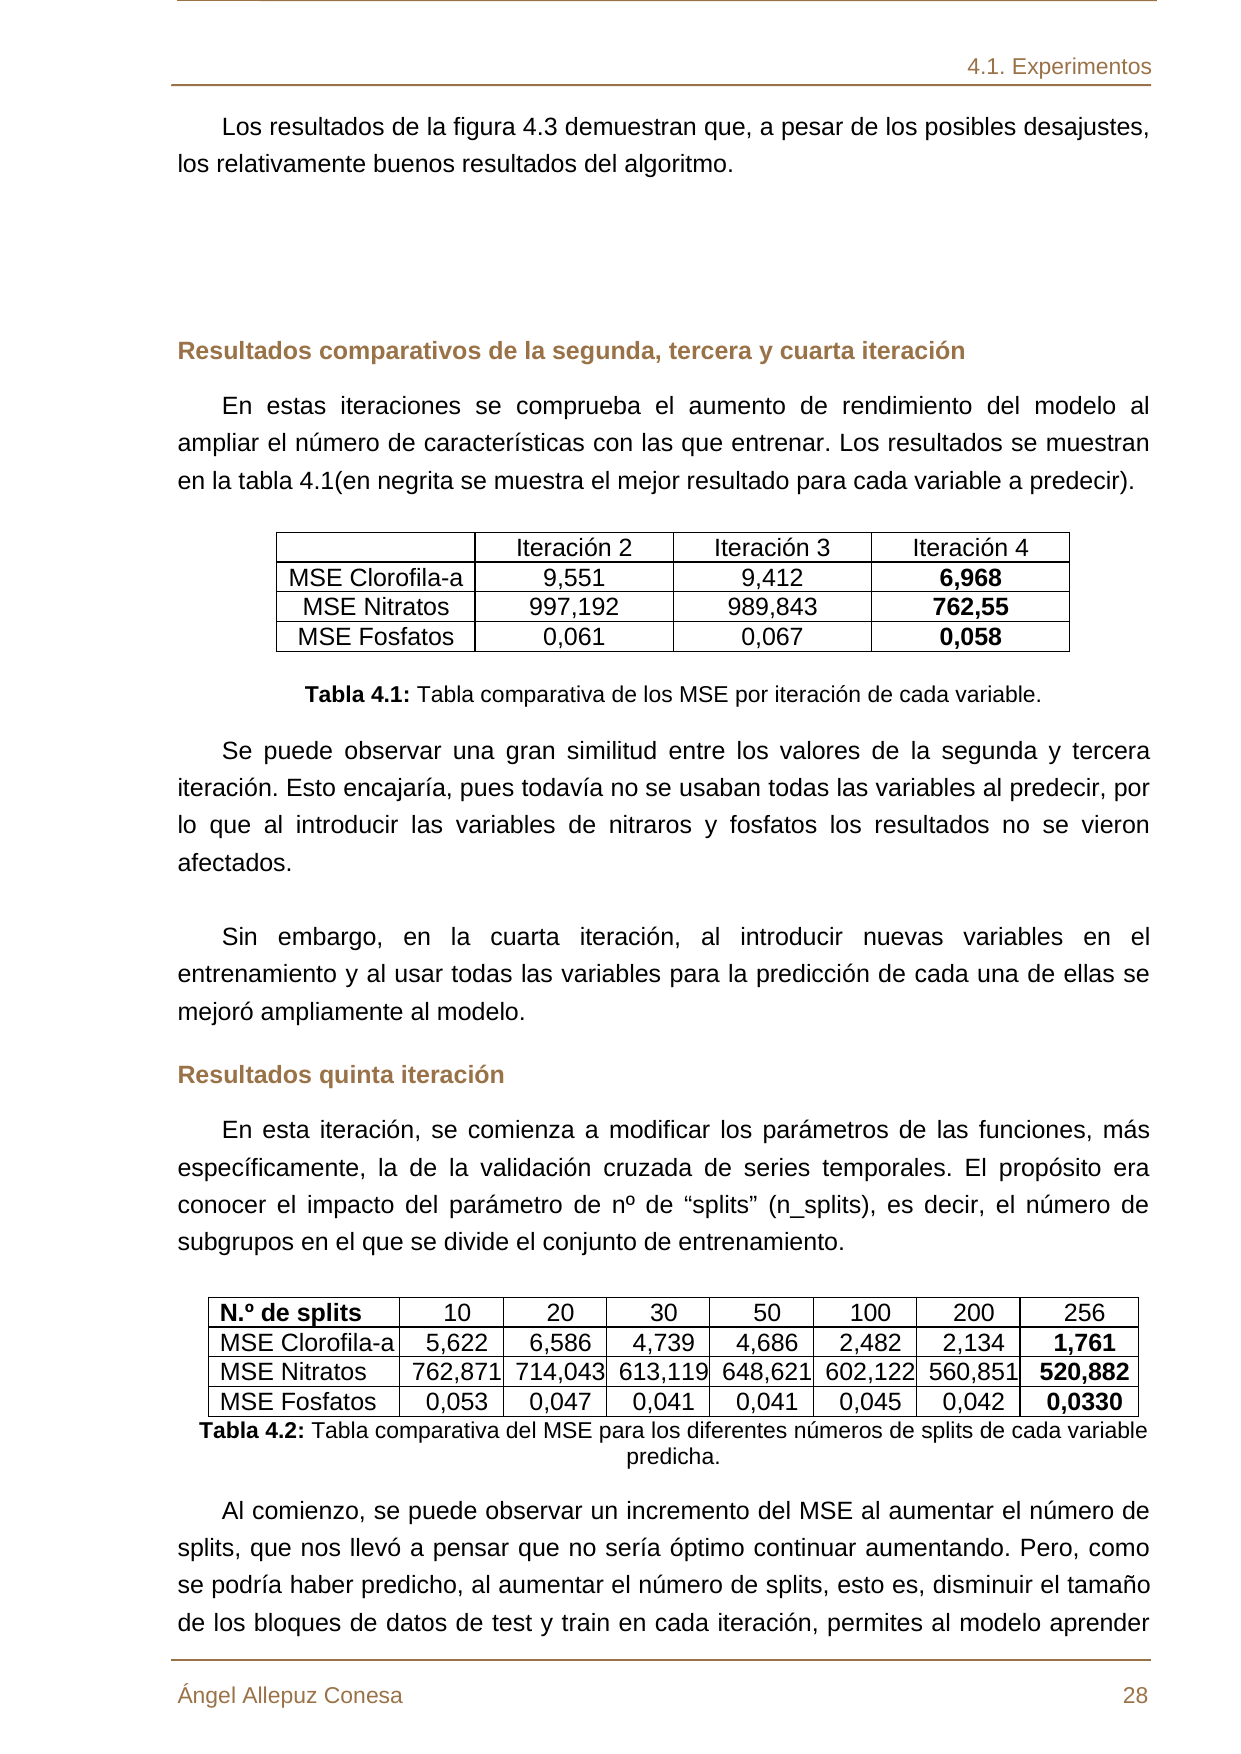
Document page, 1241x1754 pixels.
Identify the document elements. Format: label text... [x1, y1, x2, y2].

text Tabla 4.2: Tabla comparativa del MSE para los diferentes números de splits de cada variable predicha. [177, 1315, 1169, 1469]
table_header 20 [504, 1298, 606, 1326]
table_cell 648,621 [710, 1357, 813, 1386]
table_cell 714,043 [504, 1357, 606, 1386]
table_cell 602,122 [814, 1357, 916, 1386]
table_cell MSE Nitratos [209, 1357, 399, 1386]
table_header N.º de splits [209, 1298, 399, 1326]
table_header 10 [400, 1298, 503, 1326]
table_cell 0,058 [872, 622, 1069, 651]
text Tabla 4.1: Tabla comparativa de los MSE por iteración de cada variable. [177, 681, 1169, 707]
text Los resultados de la figura 4.3 demuestran que, a pesar de los posibles desajustes, los relativamente buenos resultados del algoritmo. [177, 112, 1152, 178]
text En esta iteración, se comienza a modificar los parámetros de las funciones, más específicamente, la de la validación cruzada de series temporales. El propósito era conocer el impacto del parámetro de nº de “splits” (n_splits), es decir, el número de subgrupos en el que se divide el conjunto de entrenamiento. [177, 1116, 1152, 1256]
table_header 30 [607, 1298, 709, 1326]
table_cell 5,622 [400, 1328, 503, 1356]
table_header 50 [710, 1298, 813, 1326]
table_header Iteración 4 [872, 533, 1069, 561]
table_cell 0,041 [710, 1387, 813, 1416]
table_header [277, 533, 474, 561]
table_cell 0,053 [400, 1387, 503, 1416]
table_header Iteración 2 [476, 533, 673, 561]
table_cell 1,761 [1021, 1328, 1138, 1356]
table_header 200 [917, 1298, 1019, 1326]
table_cell 2,482 [814, 1328, 916, 1356]
table_cell MSE Fosfatos [209, 1387, 399, 1416]
table_cell 762,871 [400, 1357, 503, 1386]
text Se puede observar una gran similitud entre los valores de la segunda y tercera iteración. Esto encajaría, pues todavía no se usaban todas las variables al predecir, por lo que al introducir las variables de nitraros y fosfatos los resultados no se vieron afectados. [177, 736, 1152, 876]
table_cell 4,686 [710, 1328, 813, 1356]
table_cell 0,041 [607, 1387, 709, 1416]
text Sin embargo, en la cuarta iteración, al introducir nuevas variables en el entrenamiento y al usar todas las variables para la predicción de cada una de ellas se mejoró ampliamente al modelo. [177, 922, 1152, 1026]
table_cell 0,042 [917, 1387, 1019, 1416]
text En estas iteraciones se comprueba el aumento de rendimiento del modelo al ampliar el número de características con las que entrenar. Los resultados se muestran en la tabla 4.1(en negrita se muestra el mejor resultado para cada variable a predecir). [177, 391, 1152, 494]
table_cell 762,55 [872, 592, 1069, 621]
table_cell 989,843 [674, 592, 871, 621]
table_cell 0,045 [814, 1387, 916, 1416]
table_cell MSE Clorofila-a [209, 1328, 399, 1356]
text Resultados quinta iteración [177, 1060, 1169, 1116]
table_cell MSE Nitratos [277, 592, 474, 621]
table_cell 0,0330 [1021, 1387, 1138, 1416]
table_cell 0,061 [476, 622, 673, 651]
table_cell 6,586 [504, 1328, 606, 1356]
table_header 256 [1021, 1298, 1138, 1326]
table_cell 2,134 [917, 1328, 1019, 1356]
table_cell 520,882 [1021, 1357, 1138, 1386]
table_cell 9,551 [476, 563, 673, 591]
text Resultados comparativos de la segunda, tercera y cuarta iteración [177, 336, 1169, 365]
table_cell MSE Fosfatos [277, 622, 474, 651]
table_cell MSE Clorofila-a [277, 563, 474, 591]
table_cell 997,192 [476, 592, 673, 621]
table_cell 613,119 [607, 1357, 709, 1386]
table_cell 560,851 [917, 1357, 1019, 1386]
table_cell 9,412 [674, 563, 871, 591]
table_cell 0,067 [674, 622, 871, 651]
table_cell 4,739 [607, 1328, 709, 1356]
table_header 100 [814, 1298, 916, 1326]
table_header Iteración 3 [674, 533, 871, 561]
table_cell 6,968 [872, 563, 1069, 591]
table_cell 0,047 [504, 1387, 606, 1416]
